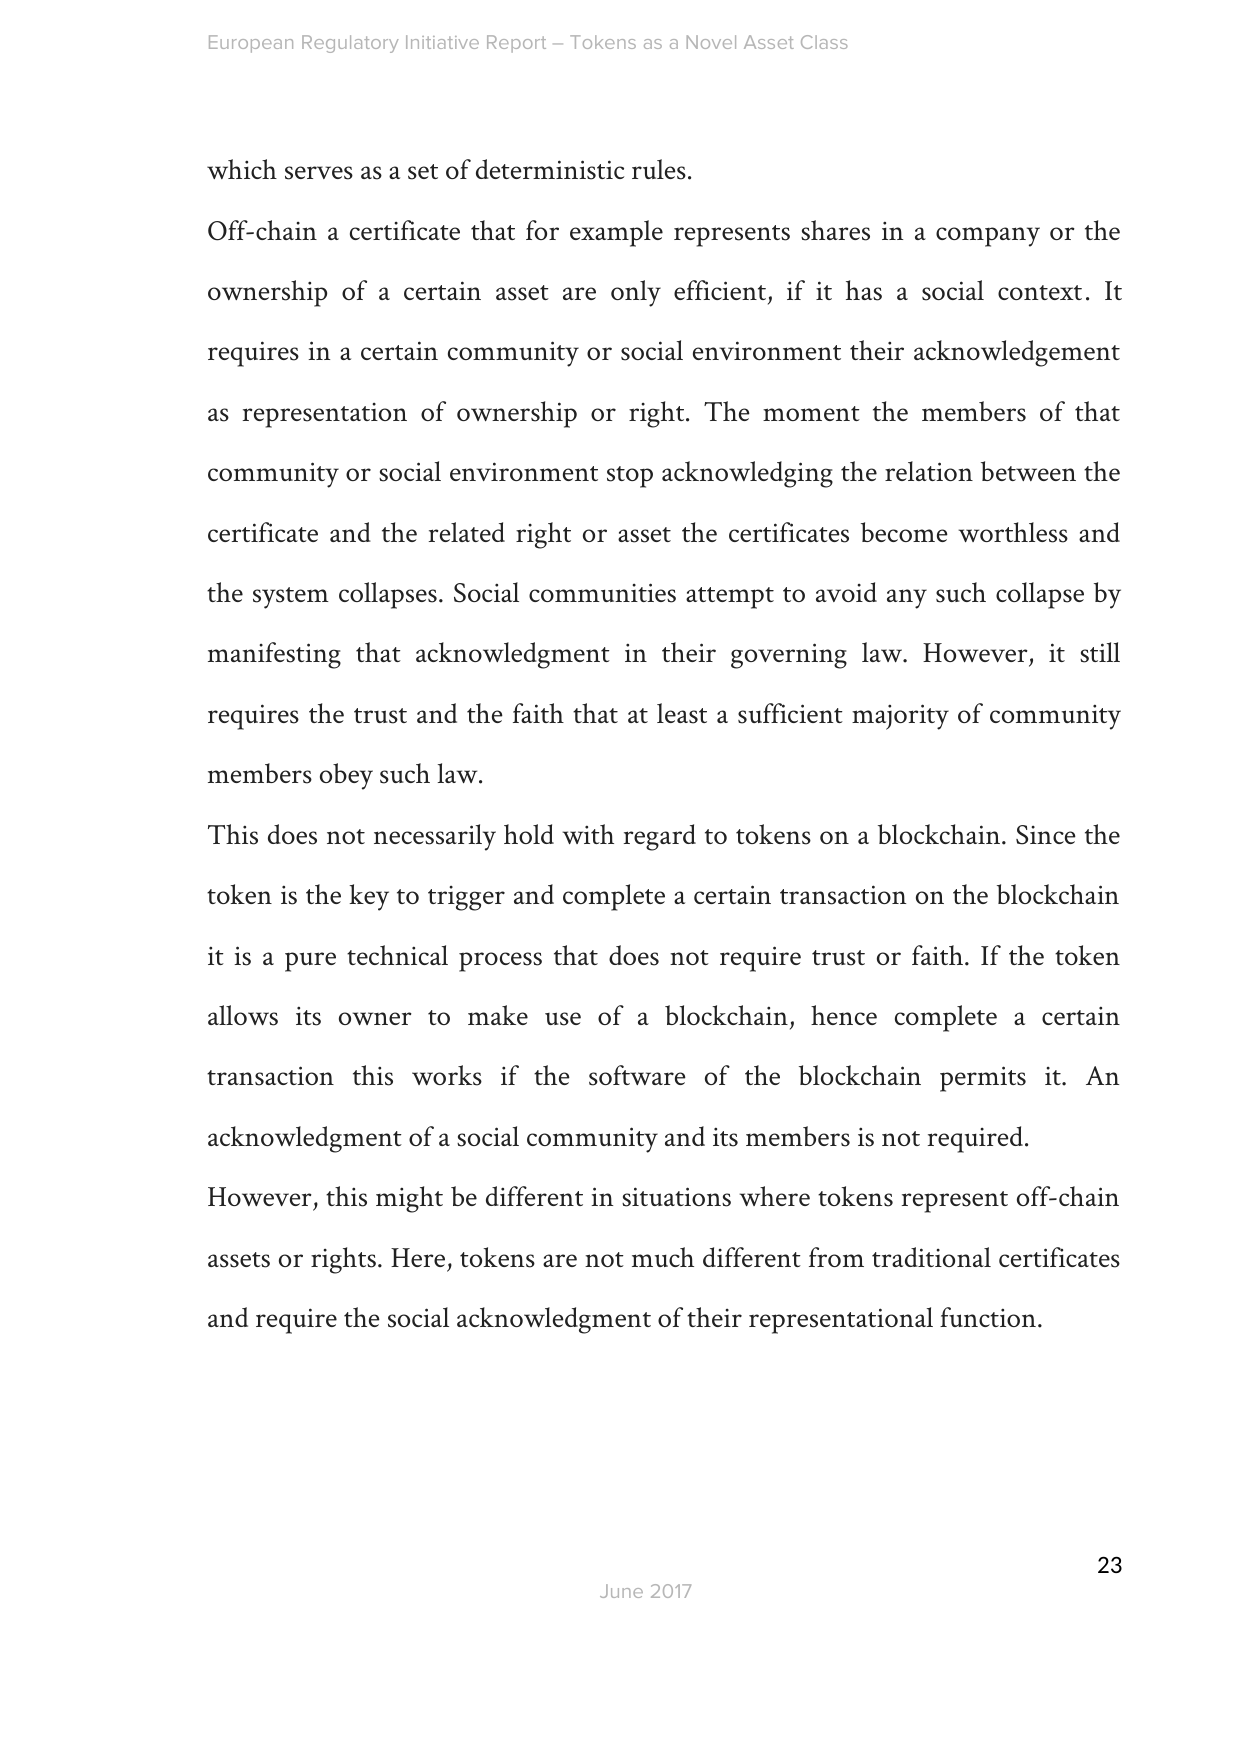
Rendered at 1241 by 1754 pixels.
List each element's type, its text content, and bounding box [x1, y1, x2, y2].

text This does not necessarily hold with regard to tokens on a blockchain. Since the token is the key to trigger and complete a certain transaction on the blockchain it is a pure technical process that does not require trust or faith. If the token allows its owner to make use of a blockchain, hence complete a certain transaction this works if the software of the blockchain permits it. An acknowledgment of a social community and its members is not required. [207, 812, 1122, 1155]
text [207, 148, 1122, 188]
text Off-chain a certificate that for example represents shares in a company or the ownership of a certain asset are only efficient, if it has a social context. It requires in a certain community or social environment their acknowledgement as representation of ownership or right. The moment the members of that community or social environment stop acknowledging the relation between the certificate and the related right or asset the certificates become worthless and the system collapses. Social communities attempt to avoid any such collapse by manifesting that acknowledgment in their governing law. However, it still requires the trust and the faith that at least a sufficient majority of community members obey such law. [207, 208, 1122, 792]
text However, this might be different in situations where tokens represent off-chain assets or rights. Here, tokens are not much different from traditional certificates and require the social acknowledgment of their representational function. [207, 1175, 1122, 1336]
